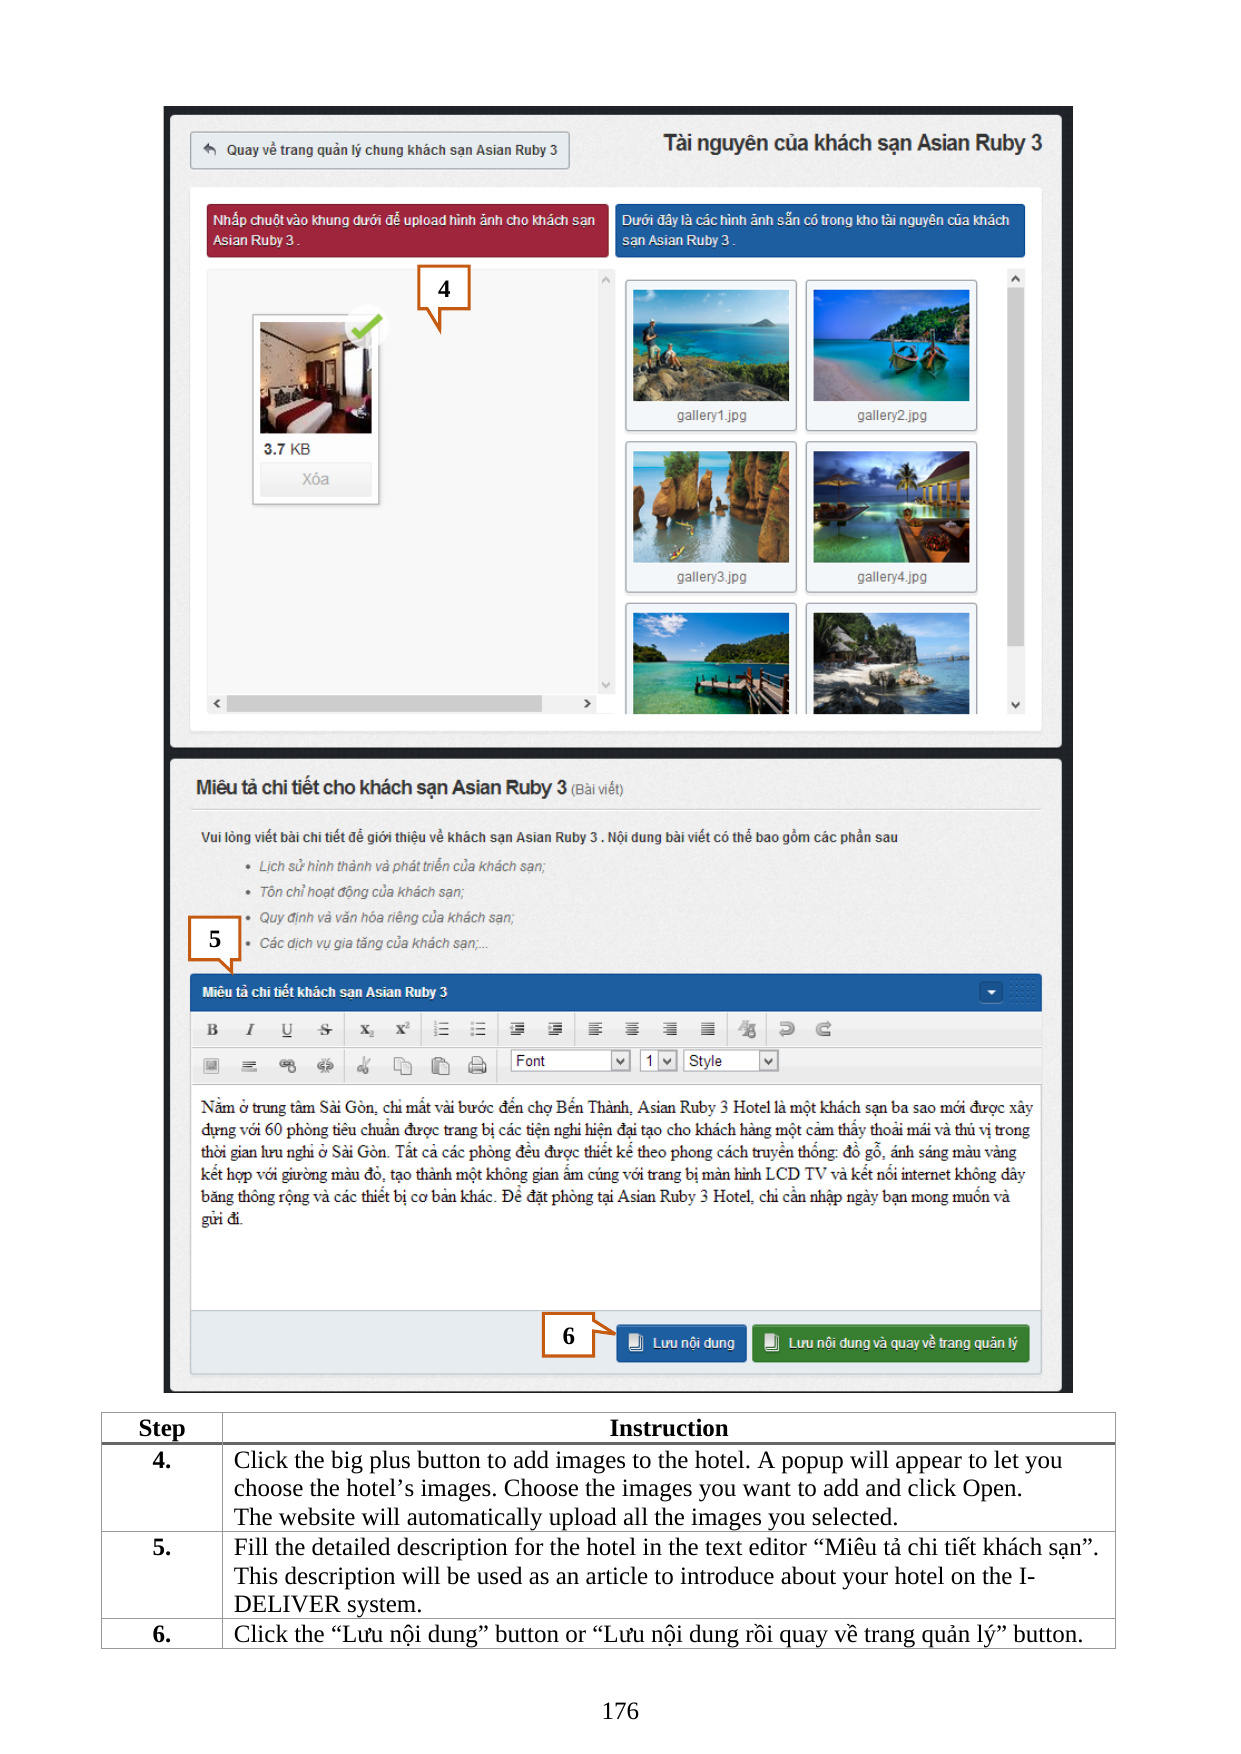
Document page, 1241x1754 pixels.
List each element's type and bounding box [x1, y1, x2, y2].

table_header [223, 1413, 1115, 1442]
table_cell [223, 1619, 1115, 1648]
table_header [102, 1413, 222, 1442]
picture [163, 106, 1073, 1393]
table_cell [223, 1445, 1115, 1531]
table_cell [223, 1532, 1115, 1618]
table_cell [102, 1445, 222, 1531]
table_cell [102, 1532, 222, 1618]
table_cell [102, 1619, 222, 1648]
